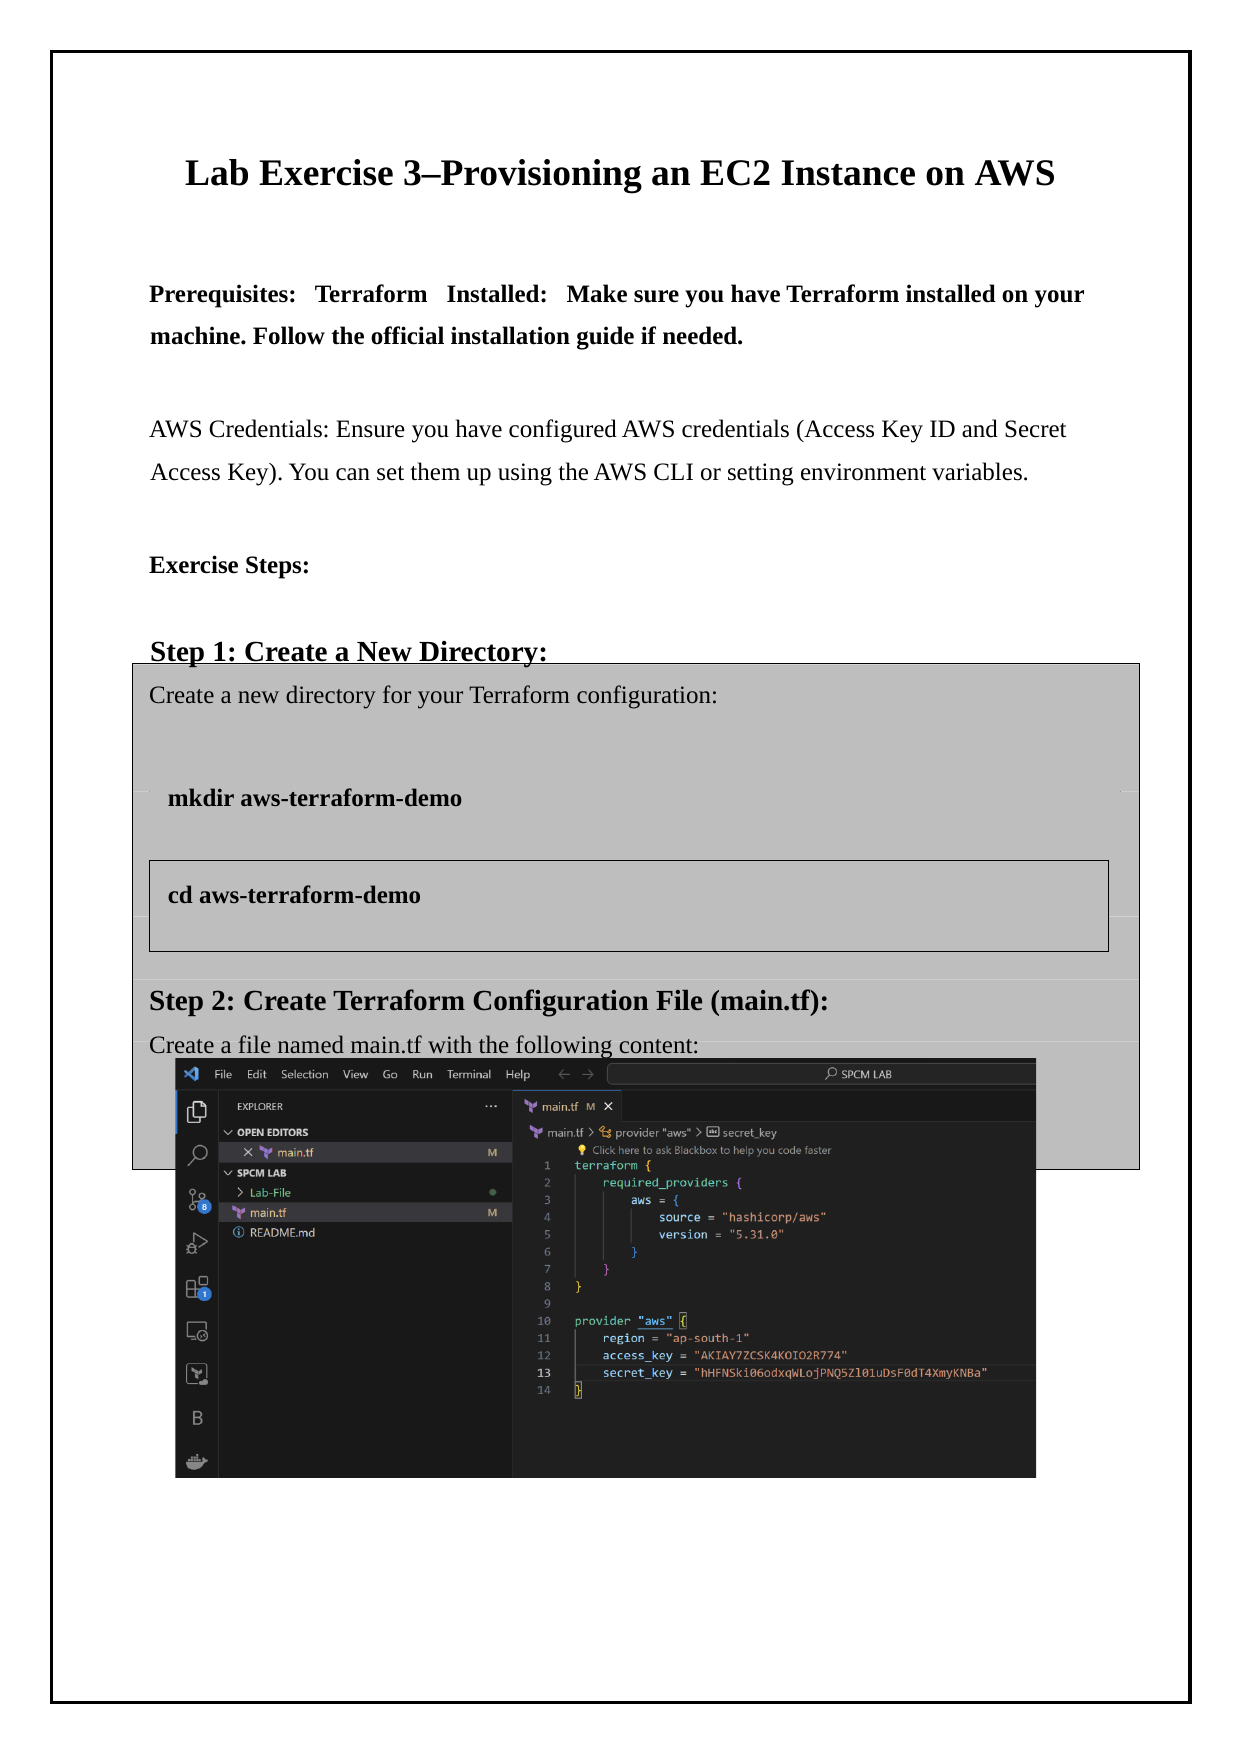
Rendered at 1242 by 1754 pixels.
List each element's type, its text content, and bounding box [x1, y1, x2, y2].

text Create a file named main.tf with the following content: [149, 1031, 1092, 1058]
text Create a new directory for your Terraform configuration: [149, 681, 1092, 708]
text Step 1: Create a New Directory: [150, 634, 1092, 667]
text AWS Credentials: Ensure you have configured AWS credentials (Access Key ID and Secret Access Key). You can set them up using the AWS CLI or setting environment variables. [149, 414, 1092, 486]
text mkdir aws-terraform-demo [149, 783, 1092, 810]
text Step 2: Create Terraform Configuration File (main.tf): [149, 983, 1092, 1017]
text Lab Exercise 3–Provisioning an EC2 Instance on AWS [149, 150, 1092, 193]
text Prerequisites: Terraform Installed: Make sure you have Terraform installed on your machine. Follow the official installation guide if needed. [149, 279, 1092, 350]
text Exercise Steps: [149, 550, 1092, 579]
text cd aws-terraform-demo [149, 881, 1092, 908]
picture [175, 1058, 1037, 1478]
